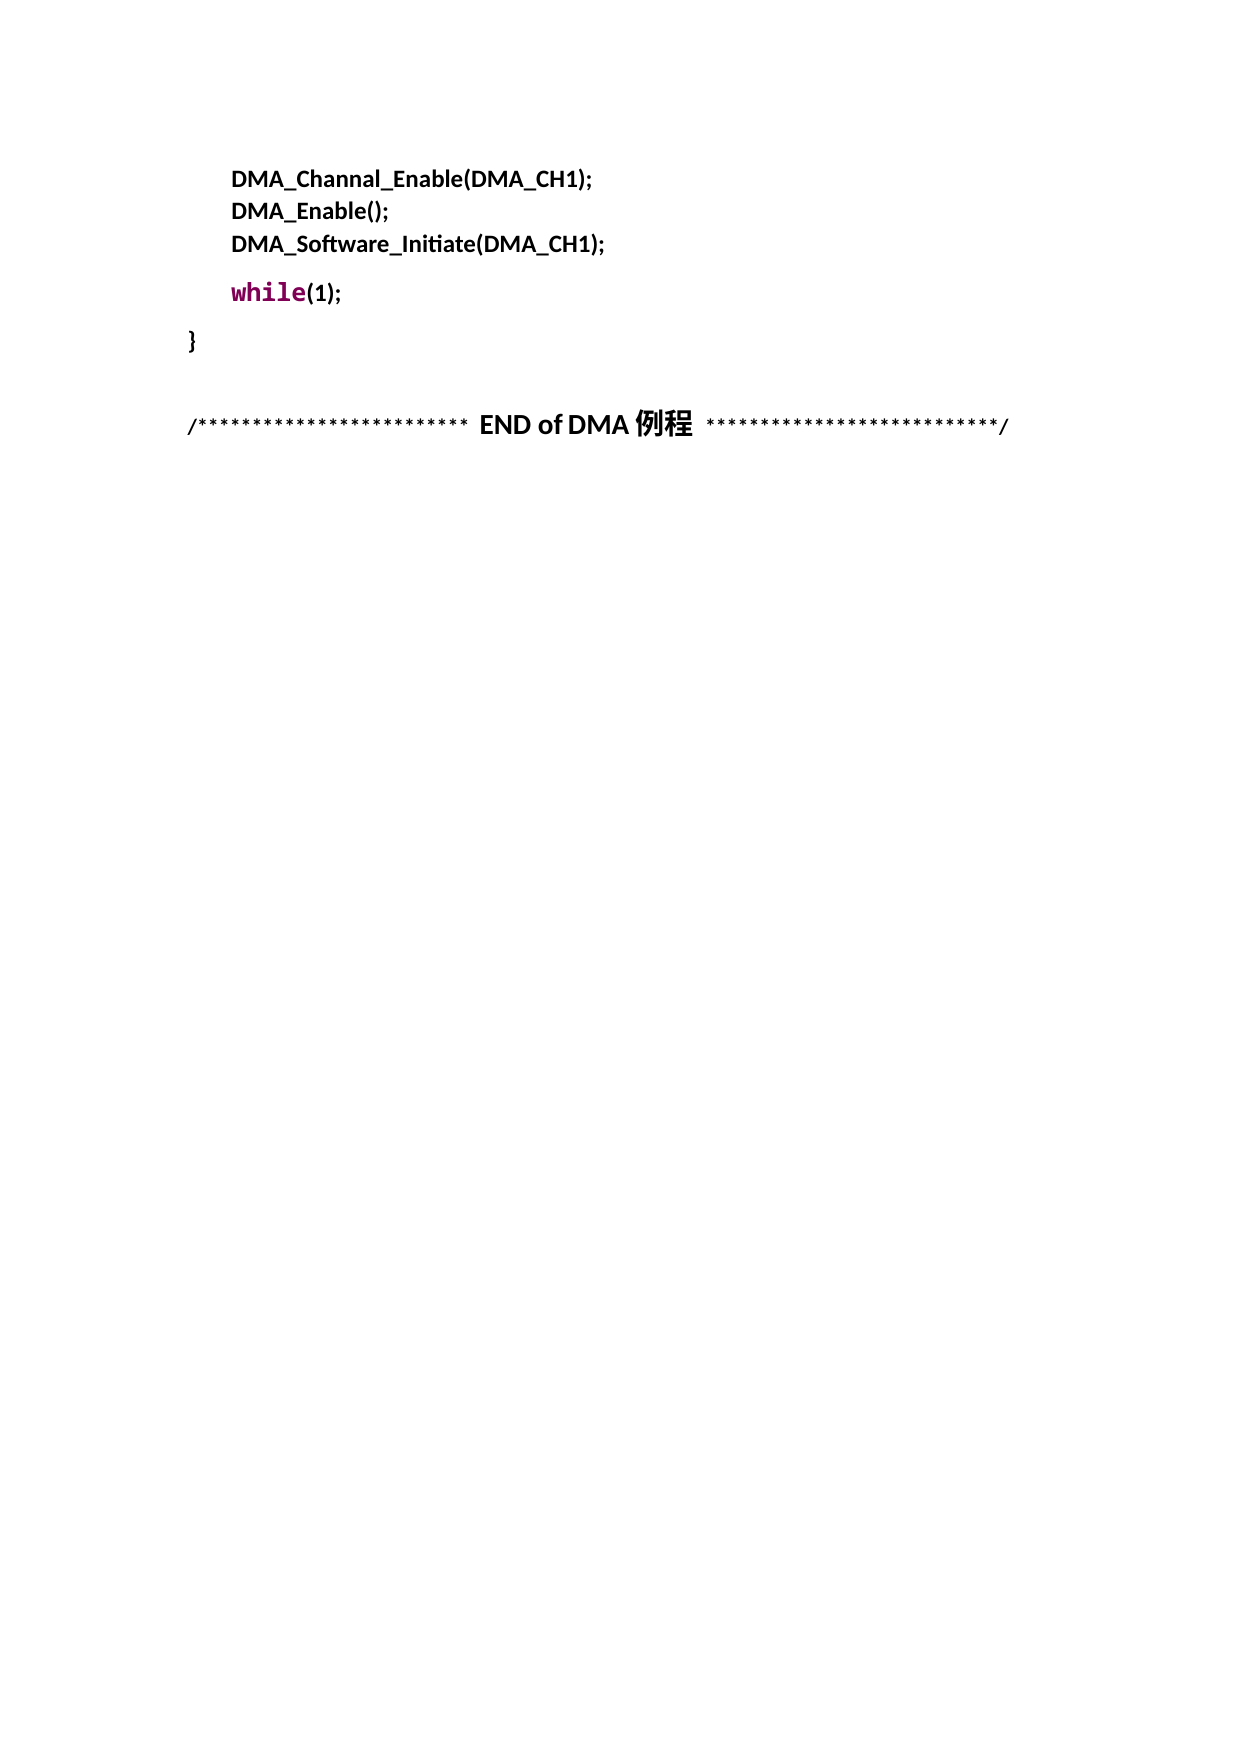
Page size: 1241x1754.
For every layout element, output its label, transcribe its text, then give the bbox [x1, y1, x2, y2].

text DMA_Enable(); [187, 194, 1053, 227]
text } [187, 324, 1053, 357]
text /************************* END of DMA例程 ***************************/ [187, 389, 1053, 454]
text DMA_Software_Initiate(DMA_CH1); [187, 227, 1053, 259]
text while(1); [187, 259, 1053, 324]
text DMA_Channal_Enable(DMA_CH1); [187, 162, 1053, 194]
